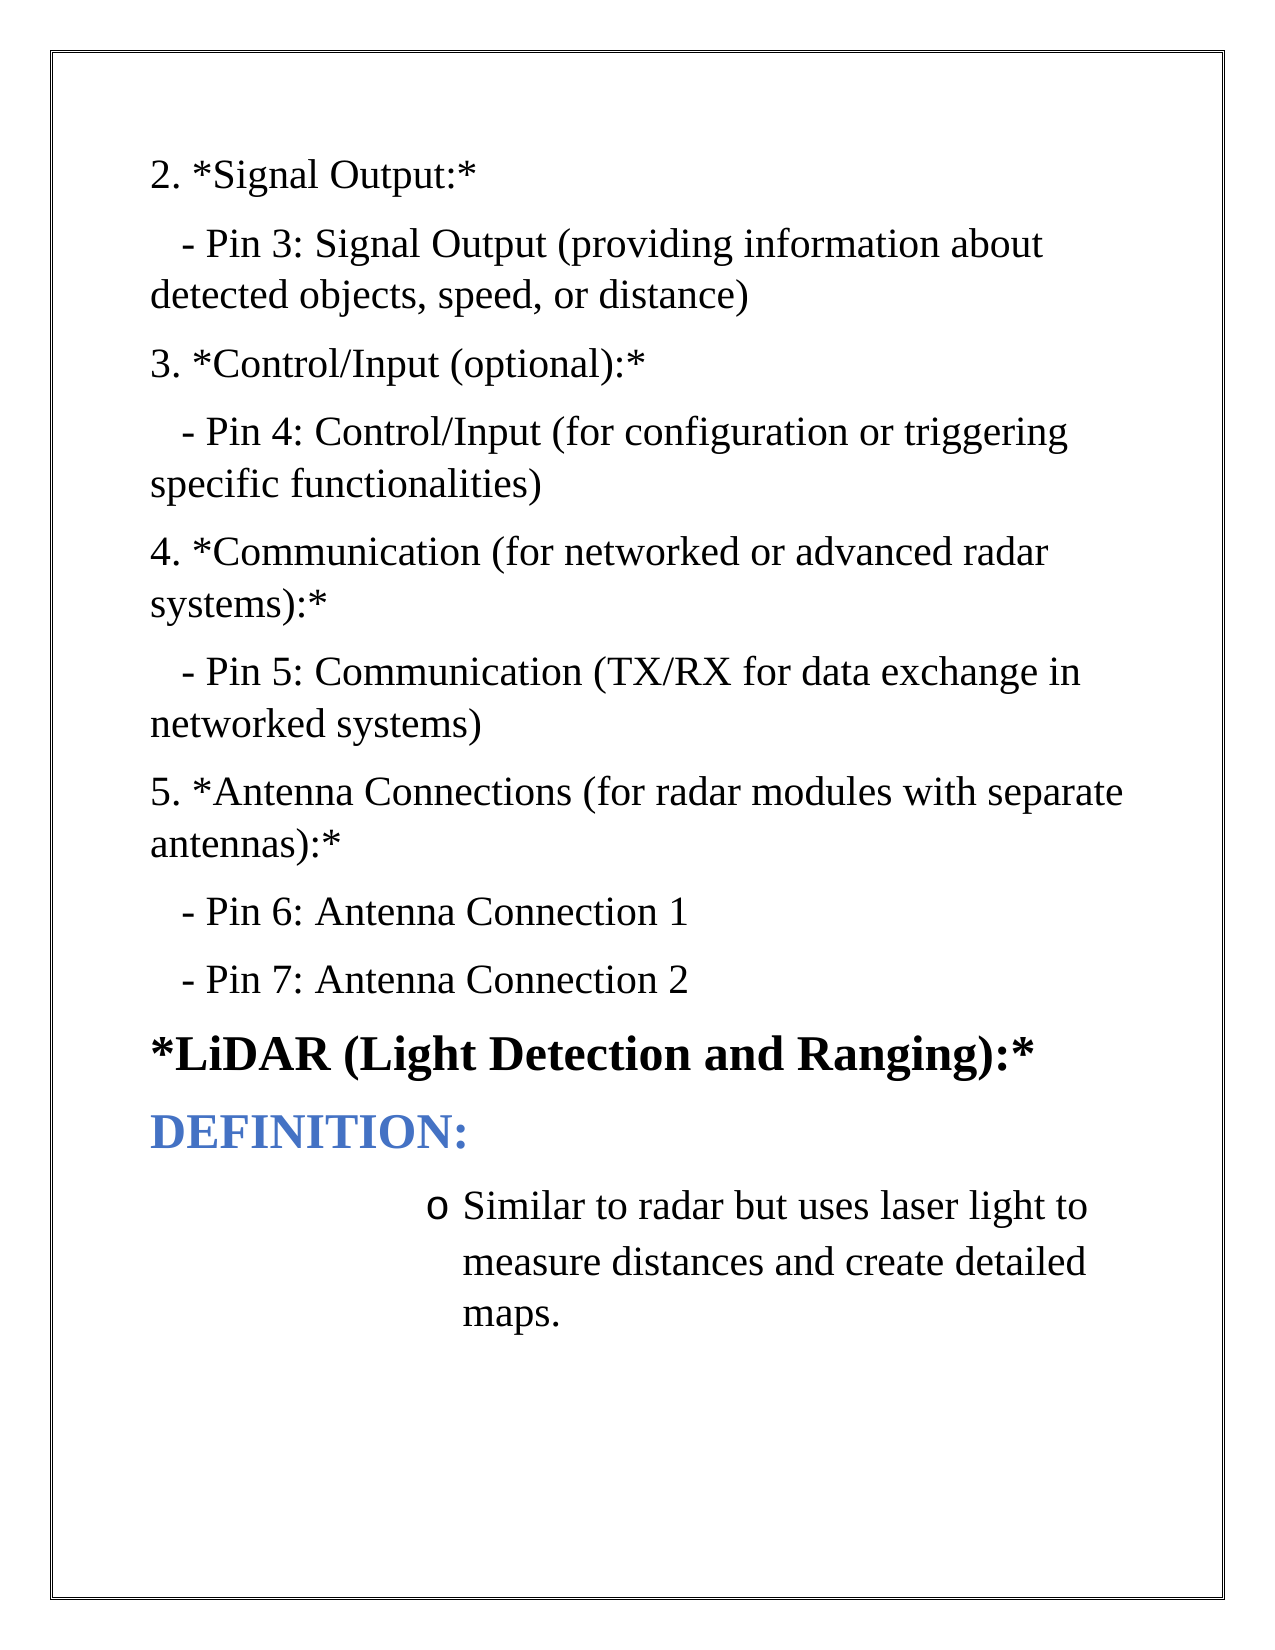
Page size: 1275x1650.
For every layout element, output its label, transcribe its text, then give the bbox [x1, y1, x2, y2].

text 5. *Antenna Connections (for radar modules with separate antennas):* [150, 767, 1125, 866]
text - Pin 5: Communication (TX/RX for data exchange in networked systems) [150, 647, 1125, 746]
text 3. *Control/Input (optional):* [150, 338, 1125, 386]
text 4. *Communication (for networked or advanced radar systems):* [150, 527, 1125, 626]
text - Pin 3: Signal Output (providing information about detected objects, speed, or distance) [150, 218, 1125, 318]
list Similar to radar but uses laser light to measure distances and create detailed maps. [425, 1181, 1125, 1336]
text DEFINITION: [150, 1102, 1125, 1159]
text 2. *Signal Output:* [150, 150, 1125, 198]
text - Pin 6: Antenna Connection 1 [150, 887, 1125, 934]
text - Pin 4: Control/Input (for configuration or triggering specific functionalities) [150, 407, 1125, 506]
text - Pin 7: Antenna Connection 2 [150, 955, 1125, 1003]
text *LiDAR (Light Detection and Ranging):* [150, 1023, 1125, 1081]
